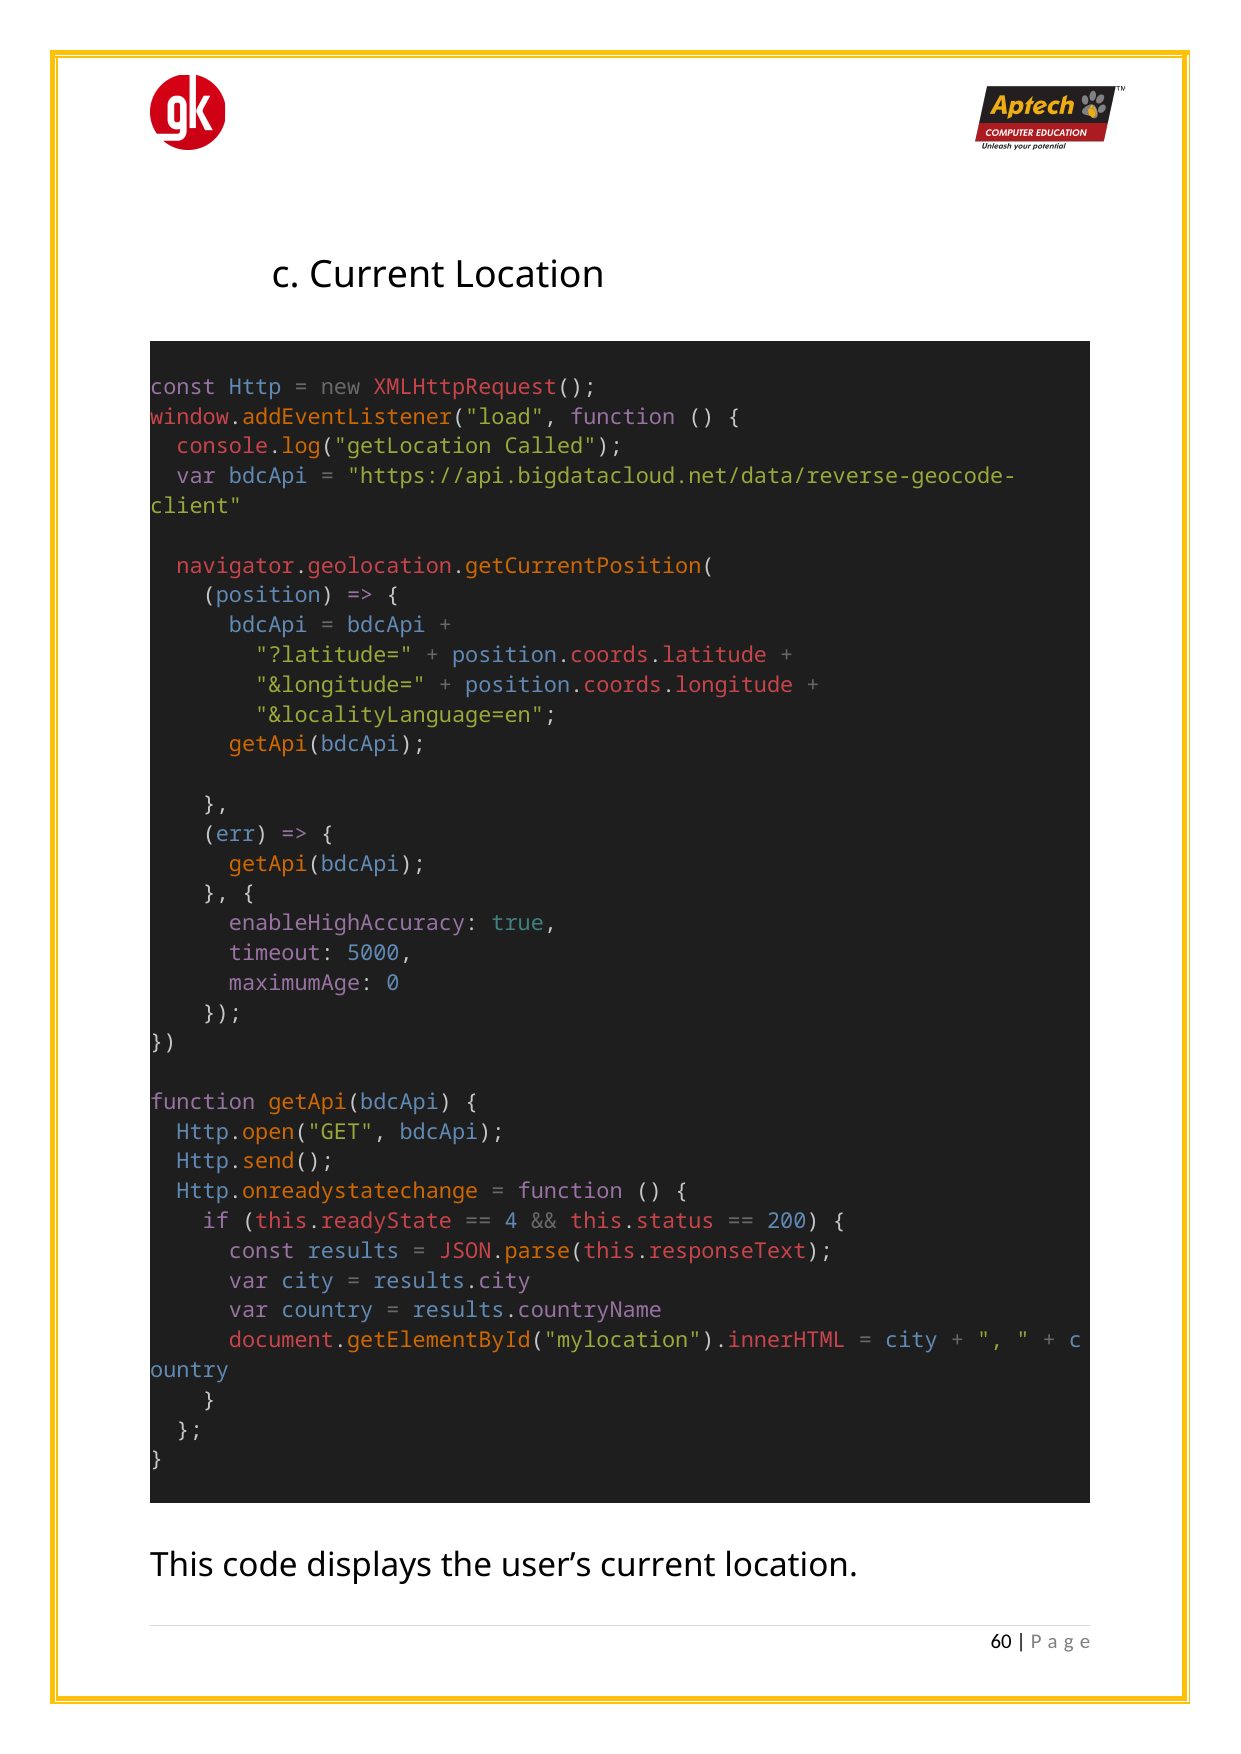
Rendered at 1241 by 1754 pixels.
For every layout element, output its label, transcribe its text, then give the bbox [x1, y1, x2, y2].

text maximumAge: 0 [150, 967, 1090, 996]
text }, { [150, 877, 1090, 907]
text console.log("getLocation Called"); [150, 430, 1090, 460]
text const Http = new XMLHttpRequest(); [150, 371, 1090, 401]
text } [150, 1384, 1090, 1413]
text (position) => { [150, 579, 1090, 609]
text Http.send(); [150, 1145, 1090, 1175]
text var city = results.city [150, 1264, 1090, 1294]
text "&localityLanguage=en"; [150, 698, 1090, 728]
list Current Location [271, 247, 1090, 298]
text "?latitude=" + position.coords.latitude + [150, 639, 1090, 669]
text Http.onreadystatechange = function () { [150, 1175, 1090, 1205]
text getApi(bdcApi); [150, 728, 1090, 758]
picture [975, 86, 1125, 150]
text }) [150, 1026, 1090, 1056]
text window.addEventListener("load", function () { [150, 401, 1090, 430]
text const results = JSON.parse(this.responseText); [150, 1235, 1090, 1264]
text (err) => { [150, 818, 1090, 847]
text }; [150, 1413, 1090, 1443]
text Http.open("GET", bdcApi); [150, 1116, 1090, 1145]
text var bdcApi = "https://api.bigdatacloud.net/data/reverse-geocode-client" [150, 460, 1090, 520]
text var country = results.countryName [150, 1294, 1090, 1324]
text } [150, 1443, 1090, 1473]
text }, [150, 788, 1090, 818]
text enableHighAccuracy: true, [150, 907, 1090, 937]
text if (this.readyState == 4 && this.status == 200) { [150, 1205, 1090, 1235]
text getApi(bdcApi); [150, 847, 1090, 877]
text function getApi(bdcApi) { [150, 1086, 1090, 1116]
picture [150, 75, 226, 150]
text This code displays the user’s current location. [150, 1540, 1090, 1586]
text "&longitude=" + position.coords.longitude + [150, 669, 1090, 698]
text navigator.geolocation.getCurrentPosition( [150, 549, 1090, 579]
text }); [150, 996, 1090, 1026]
text bdcApi = bdcApi + [150, 609, 1090, 639]
text document.getElementById("mylocation").innerHTML = city + ", " + country [150, 1324, 1090, 1384]
text timeout: 5000, [150, 937, 1090, 967]
